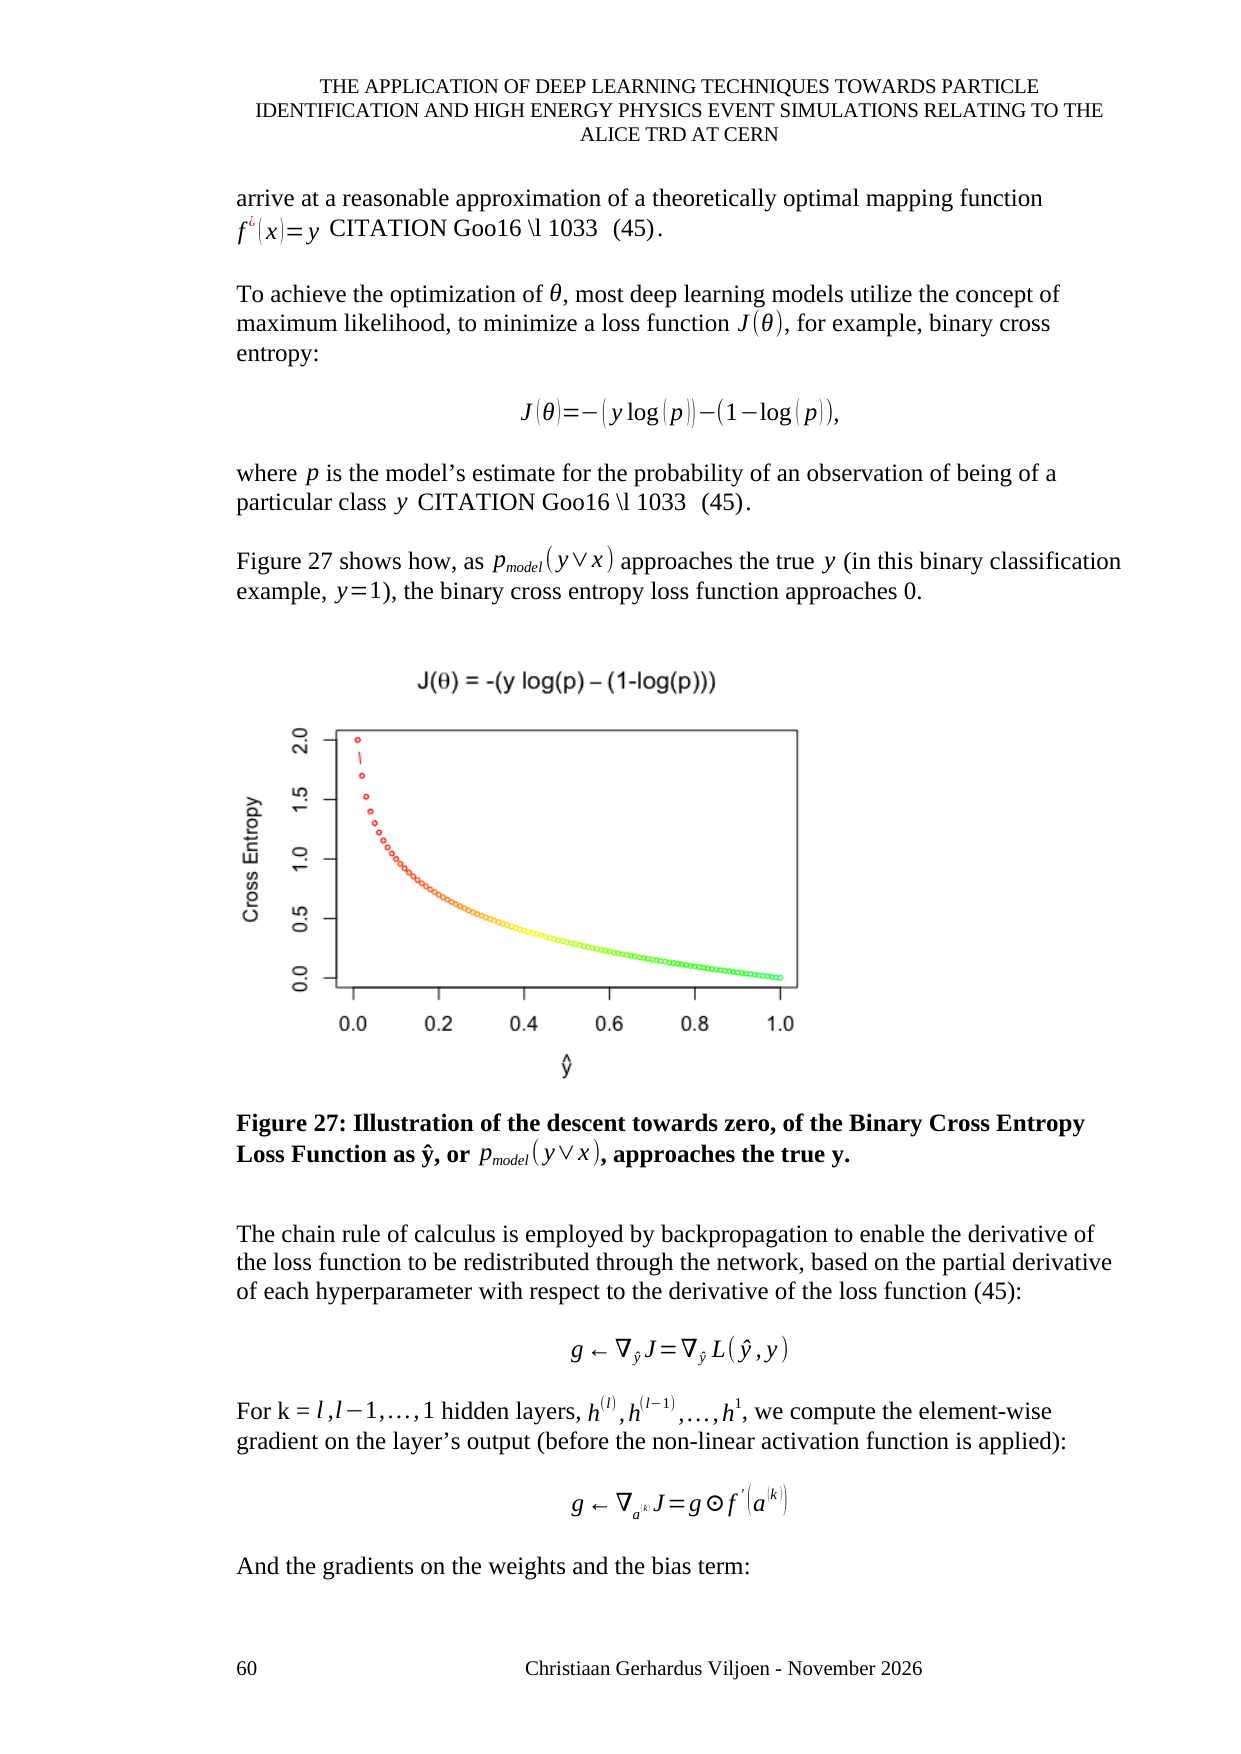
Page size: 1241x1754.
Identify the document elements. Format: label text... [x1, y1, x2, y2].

text The chain rule of calculus is employed by backpropagation to enable the derivative of the loss function to be redistributed through the network, based on the partial derivative of each hyperparameter with respect to the derivative of the loss function: [236, 1219, 1122, 1305]
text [236, 183, 1122, 250]
text Figure 27 shows how, as approaches the true (in this binary classification example, ), the binary cross entropy loss function approaches 0. [236, 544, 1122, 605]
text where is the model’s estimate for the probability of an observation of being of a particular class . [236, 458, 1122, 516]
text , [236, 395, 1122, 429]
picture [236, 633, 849, 1109]
text Figure 27: Illustration of the descent towards zero, of the Binary Cross Entropy Loss Function as ŷ, or , approaches the true y. [236, 1108, 1122, 1169]
text For k = hidden layers, , we compute the element-wise gradient on the layer’s output (before the non-linear activation function is applied): [236, 1394, 1122, 1455]
text To achieve the optimization of , most deep learning models utilize the concept of maximum likelihood, to minimize a loss function , for example, binary cross entropy: [236, 279, 1122, 367]
text And the gradients on the weights and the bias term: [236, 1551, 1122, 1580]
